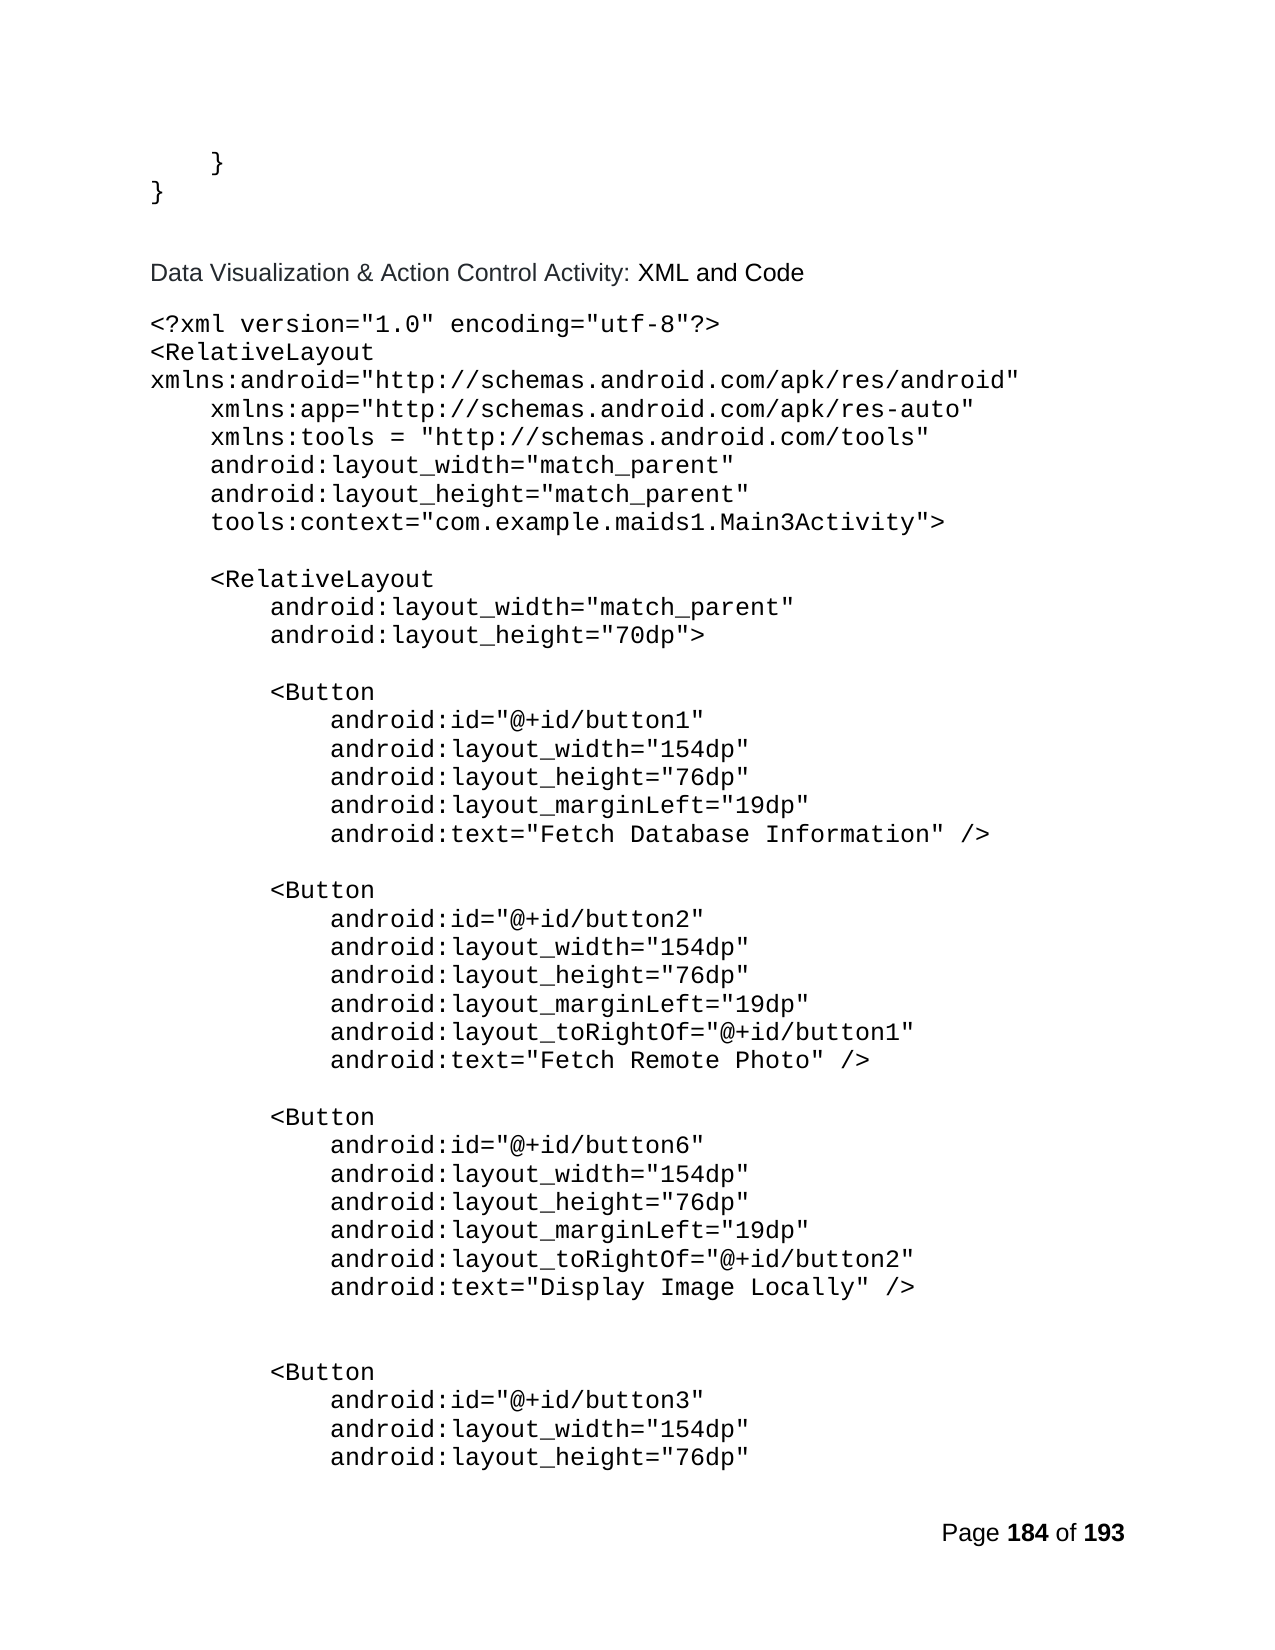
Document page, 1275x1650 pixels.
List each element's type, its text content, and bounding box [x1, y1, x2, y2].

text android:text="Display Image Locally" /> [150, 1275, 1125, 1303]
text android:layout_width="match_parent" [150, 453, 1125, 481]
text android:layout_width="154dp" [150, 1416, 1125, 1445]
text android:text="Fetch Remote Photo" /> [150, 1048, 1125, 1076]
text android:layout_width="154dp" [150, 1161, 1125, 1190]
text <?xml version="1.0" encoding="utf-8"?> [150, 311, 1125, 340]
text <Button [150, 1360, 1125, 1388]
text android:layout_width="match_parent" [150, 595, 1125, 623]
text android:layout_height="76dp" [150, 1190, 1125, 1218]
text android:layout_toRightOf="@+id/button1" [150, 1020, 1125, 1048]
text xmlns:app="http://schemas.android.com/apk/res-auto" [150, 396, 1125, 425]
text android:layout_width="154dp" [150, 935, 1125, 963]
text <Button [150, 1105, 1125, 1133]
text android:layout_height="76dp" [150, 1445, 1125, 1473]
text <RelativeLayout xmlns:android="http://schemas.android.com/apk/res/android" [150, 340, 1125, 396]
text android:layout_height="70dp"> [150, 623, 1125, 651]
text <RelativeLayout [150, 566, 1125, 595]
text android:layout_marginLeft="19dp" [150, 793, 1125, 821]
text android:id="@+id/button1" [150, 708, 1125, 736]
text android:layout_height="match_parent" [150, 481, 1125, 510]
text android:layout_height="76dp" [150, 765, 1125, 793]
text android:layout_width="154dp" [150, 736, 1125, 765]
text <Button [150, 878, 1125, 906]
text Data Visualization & Action Control Activity: XML and Code [150, 258, 1125, 286]
text android:id="@+id/button3" [150, 1388, 1125, 1416]
text <Button [150, 680, 1125, 708]
text android:id="@+id/button6" [150, 1133, 1125, 1161]
text android:layout_height="76dp" [150, 963, 1125, 991]
text android:layout_marginLeft="19dp" [150, 1218, 1125, 1246]
text } [150, 178, 1125, 207]
text } [150, 150, 1125, 178]
text xmlns:tools = "http://schemas.android.com/tools" [150, 425, 1125, 453]
text tools:context="com.example.maids1.Main3Activity"> [150, 510, 1125, 538]
text android:text="Fetch Database Information" /> [150, 821, 1125, 850]
text android:layout_toRightOf="@+id/button2" [150, 1246, 1125, 1275]
text android:id="@+id/button2" [150, 906, 1125, 935]
text android:layout_marginLeft="19dp" [150, 991, 1125, 1020]
